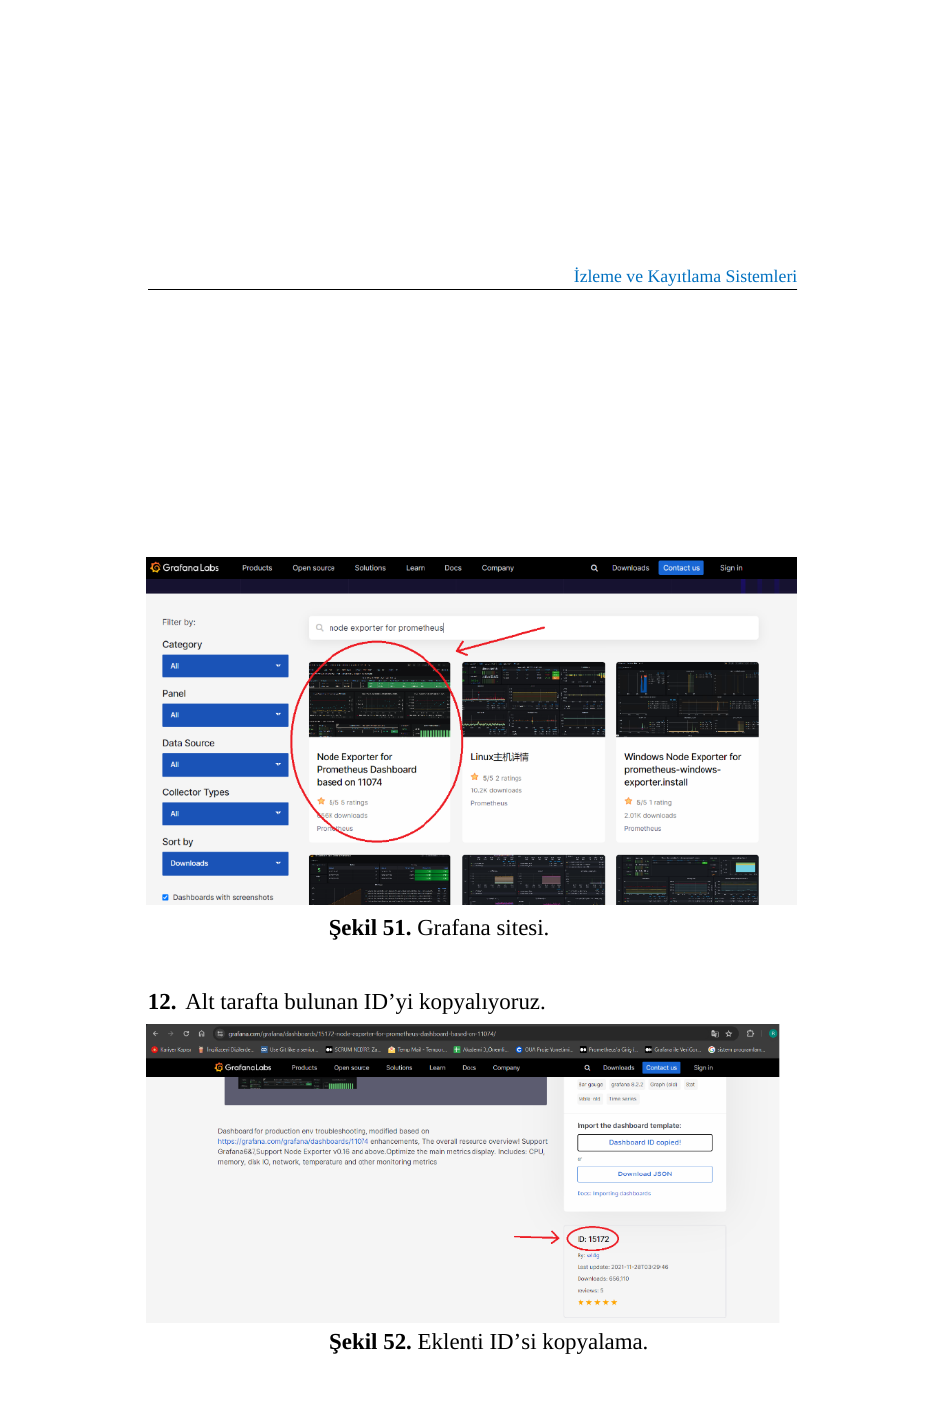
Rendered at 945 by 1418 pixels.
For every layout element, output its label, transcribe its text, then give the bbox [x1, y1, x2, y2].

picture [146, 1024, 797, 1323]
list Alt tarafta bulunan ID’yi kopyalıyoruz. [148, 988, 797, 1015]
picture [146, 557, 797, 905]
